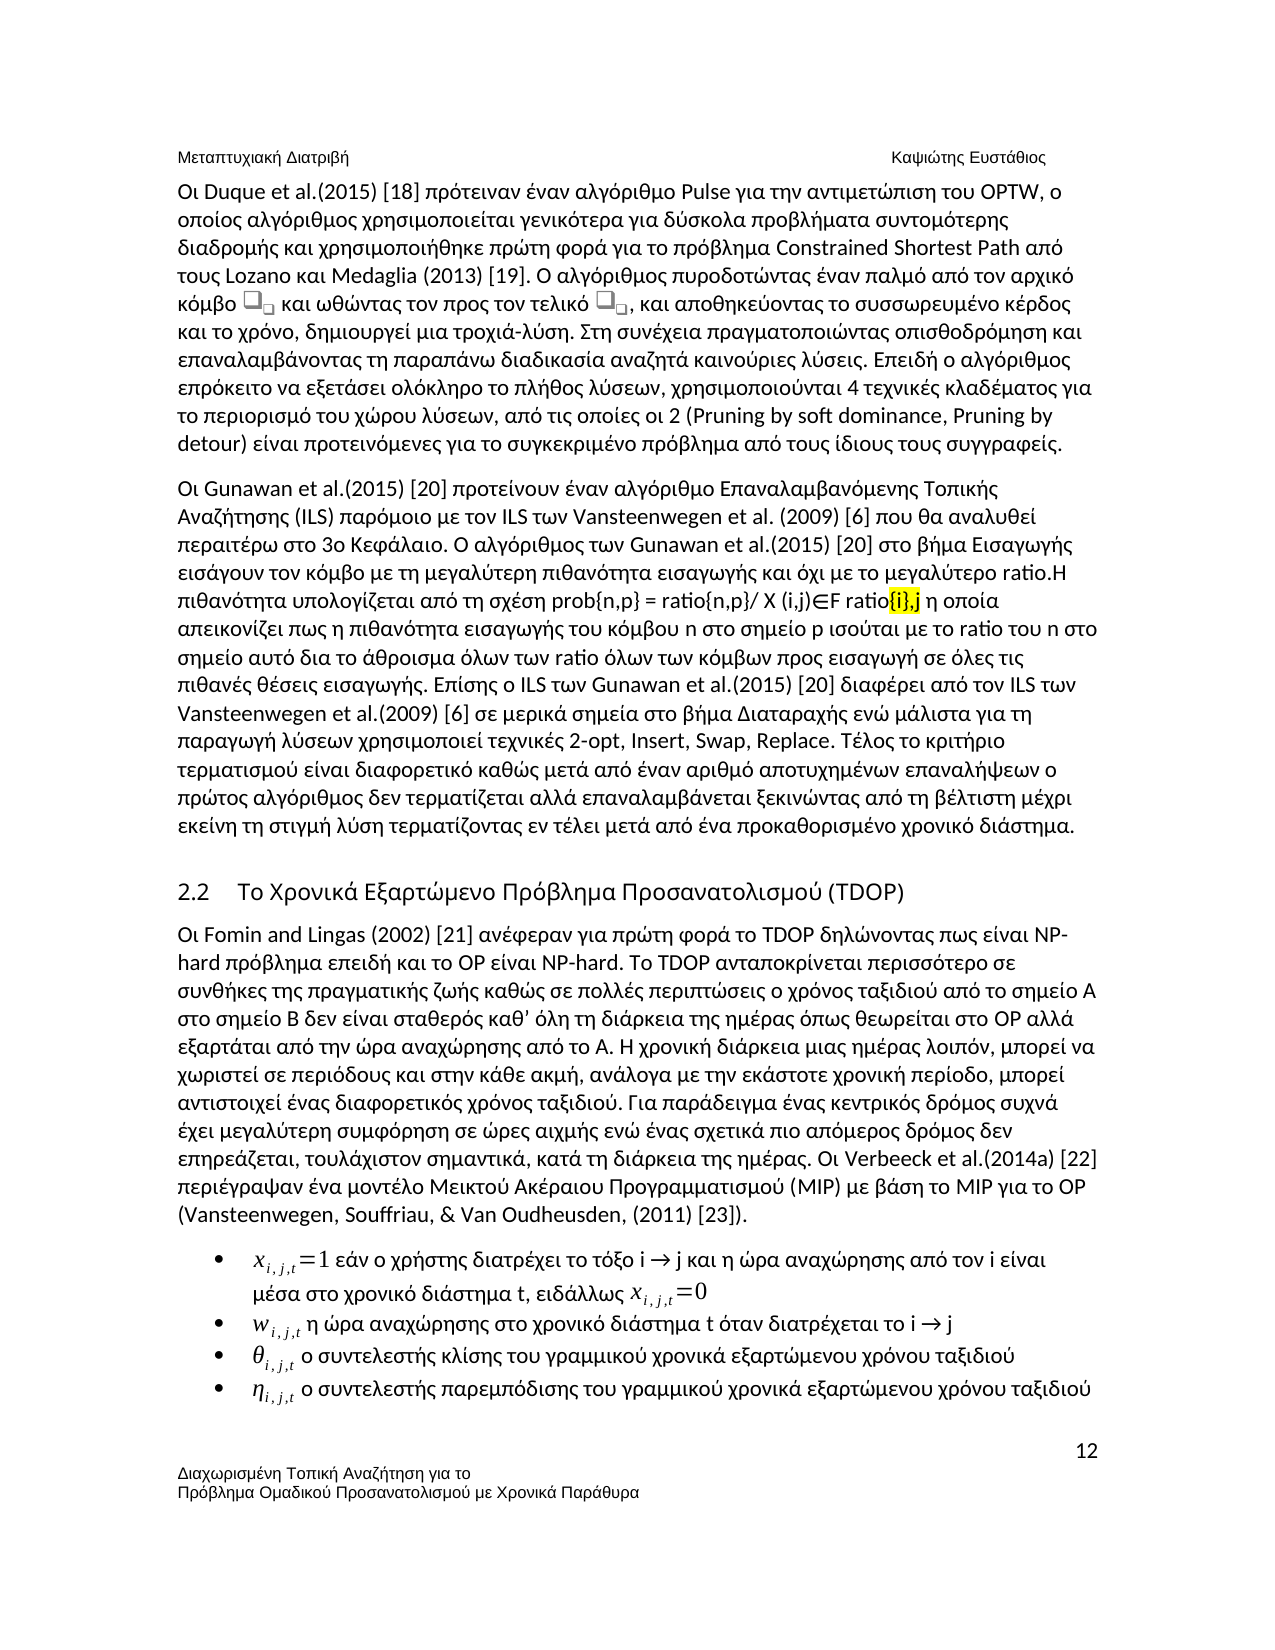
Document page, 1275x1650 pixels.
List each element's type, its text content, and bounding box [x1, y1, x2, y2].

text Οι προτείνουν έναν αλγόριθμο Επαναλαμβανόμενης Τοπικής Αναζήτησης (ILS) παρόμοιο με τον ILS των Vansteenwegen et al. (2009) που θα αναλυθεί περαιτέρω στο 3ο Κεφάλαιο. Ο αλγόριθμος των στο βήμα Εισαγωγής εισάγουν τον κόμβο με τη μεγαλύτερη πιθανότητα εισαγωγής και όχι με το μεγαλύτερο ratio.Η πιθανότητα υπολογίζεται από τη σχέση prob{n,p} = ratio{n,p}/ X (i,j)∈F ratio{i},j η οποία απεικονίζει πως η πιθανότητα εισαγωγής του κόμβου n στο σημείο p ισούται με το ratio του n στο σημείο αυτό δια το άθροισμα όλων των ratio όλων των κόμβων προς εισαγωγή σε όλες τις πιθανές θέσεις εισαγωγής. Επίσης ο ILS των Gunawan et al. διαφέρει από τον ILS των Vansteenwegen et al. σε μερικά σημεία στο βήμα Διαταραχής ενώ μάλιστα για τη παραγωγή λύσεων χρησιμοποιεί τεχνικές 2-opt, Insert, Swap, Replace. Τέλος το κριτήριο τερματισμού είναι διαφορετικό καθώς μετά από έναν αριθμό αποτυχημένων επαναλήψεων ο πρώτος αλγόριθμος δεν τερματίζεται αλλά επαναλαμβάνεται ξεκινώντας από τη βέλτιστη μέχρι εκείνη τη στιγμή λύση τερματίζοντας εν τέλει μετά από ένα προκαθορισμένο χρονικό διάστημα. [177, 474, 1098, 839]
text Οι Fomin and Lingas (2002) ανέφεραν για πρώτη φορά το TDOP δηλώνοντας πως είναι NP-hard πρόβλημα επειδή και το OP είναι NP-hard. Το TDOP ανταποκρίνεται περισσότερο σε συνθήκες της πραγματικής ζωής καθώς σε πολλές περιπτώσεις ο χρόνος ταξιδιού από το σημείο Α στο σημείο Β δεν είναι σταθερός καθ’ όλη τη διάρκεια της ημέρας όπως θεωρείται στο OP αλλά εξαρτάται από την ώρα αναχώρησης από το Α. Η χρονική διάρκεια μιας ημέρας λοιπόν, μπορεί να χωριστεί σε περιόδους και στην κάθε ακμή, ανάλογα με την εκάστοτε χρονική περίοδο, μπορεί αντιστοιχεί ένας διαφορετικός χρόνος ταξιδιού. Για παράδειγμα ένας κεντρικός δρόμος συχνά έχει μεγαλύτερη συμφόρηση σε ώρες αιχμής ενώ ένας σχετικά πιο απόμερος δρόμος δεν επηρεάζεται, τουλάχιστον σημαντικά, κατά τη διάρκεια της ημέρας. Οι Verbeeck et al.(2014a) περιέγραψαν ένα μοντέλο Μεικτού Ακέραιου Προγραμματισμού (MIP) με βάση το MIP για το OP (Vansteenwegen, Souffriau, & Van Oudheusden, (2011)). [177, 920, 1098, 1228]
subtitle Το Χρονικά Εξαρτώμενο Πρόβλημα Προσανατολισμού (TDOP) [177, 876, 1098, 907]
list ο συντελεστής κλίσης του γραμμικού χρονικά εξαρτώμενου χρόνου ταξιδιού [215, 1341, 1098, 1374]
list εάν ο χρήστης διατρέχει το τόξο i → j και η ώρα αναχώρησης από τον i είναι μέσα στο χρονικό διάστημα t, ειδάλλως [215, 1245, 1098, 1309]
text Οι Duque etal(201) πρότειναν έναν αλγόριθμο Pulse για την αντιμετώπιση του OPTW, ο οποίος αλγόριθμος χρησιμοποιείται γενικότερα για δύσκολα προβλήματα συντομότερης διαδρομής και χρησιμοποιήθηκε πρώτη φορά για το πρόβλημα Constrained Shortest Path από τους Lozano και Medaglia (2013). Ο αλγόριθμος πυροδοτώντας έναν παλμό από τον αρχικό κόμβο και ωθώντας τον προς τον τελικό, και αποθηκεύοντας το συσσωρευμένο κέρδος και το χρόνο, δημιουργεί μια τροχιά-λύση. Στη συνέχεια πραγματοποιώντας οπισθοδρόμηση και επαναλαμβάνοντας τη παραπάνω διαδικασία αναζητά καινούριες λύσεις. Επειδή ο αλγόριθμος επρόκειτο να εξετάσει ολόκληρο το πλήθος λύσεων, χρησιμοποιούνται 4 τεχνικές κλαδέματος για το περιορισμό του χώρου λύσεων, από τις οποίες οι 2 (Pruning by soft dominance, Pruning by detour) είναι προτεινόμενες για το συγκεκριμένο πρόβλημα από τους ίδιους τους συγγραφείς [177, 177, 1098, 457]
list ο συντελεστής παρεμπόδισης του γραμμικού χρονικά εξαρτώμενου χρόνου ταξιδιού [215, 1374, 1098, 1406]
list η ώρα αναχώρησης στο χρονικό διάστημα t όταν διατρέχεται το i → j [215, 1309, 1098, 1341]
